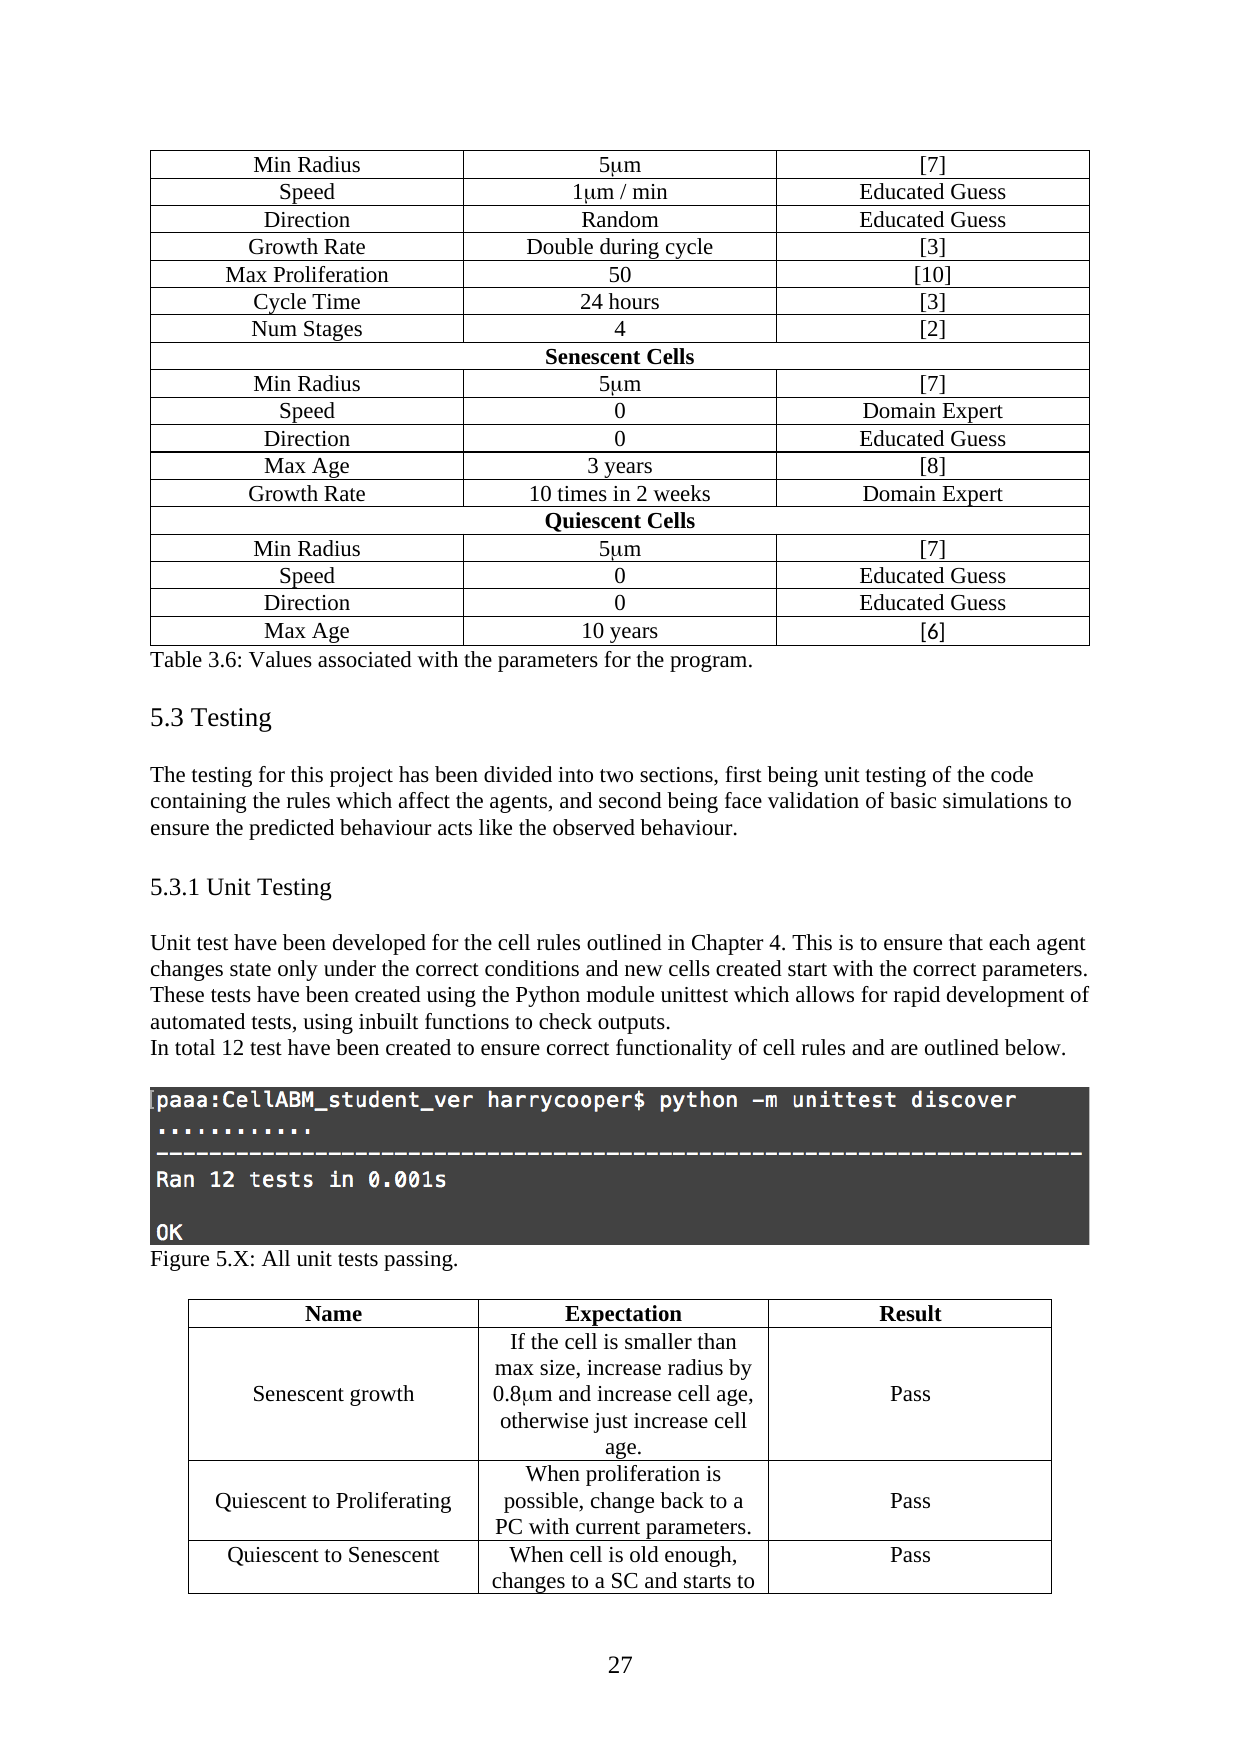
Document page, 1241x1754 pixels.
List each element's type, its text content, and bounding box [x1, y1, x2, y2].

table_cell Direction [151, 206, 463, 232]
table_cell Pass [769, 1541, 1051, 1593]
table_cell [7] [777, 535, 1089, 561]
table_cell Quiescent Cells [151, 507, 1089, 533]
table_cell Quiescent to Proliferating [189, 1461, 478, 1539]
table_cell If the cell is smaller than max size, increase radius by 0.8m and increase cell age, otherwise just increase cell age. [479, 1328, 768, 1459]
table_cell Max Age [151, 453, 463, 479]
table_cell Speed [151, 398, 463, 424]
text 5.3 Testing The testing for this project has been divided into two sections, first being unit testing of the code containing the rules which affect the agents, and second being face validation of basic simulations to ensure the predicted behaviour acts like the observed behaviour. [150, 701, 1090, 840]
table_cell [3] [777, 288, 1089, 314]
table_cell [10] [777, 261, 1089, 287]
table_cell 50 [464, 261, 776, 287]
text Table 3.6: Values associated with the parameters for the program. [150, 646, 1090, 701]
table_cell Growth Rate [151, 480, 463, 506]
subtitle 5.3.1 Unit Testing [150, 872, 1090, 901]
table_header Expectation [479, 1300, 768, 1327]
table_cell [479, 1541, 768, 1593]
table_cell Min Radius [151, 370, 463, 397]
text In total 12 test have been created to ensure correct functionality of cell rules and are outlined below. [150, 1034, 1090, 1061]
table_cell [8] [777, 453, 1089, 479]
table_cell When proliferation is possible, change back to a PC with current parameters. [479, 1461, 768, 1539]
table_cell 10 years [464, 617, 776, 645]
table_cell 3 years [464, 453, 776, 479]
table_cell Max Proliferation [151, 261, 463, 287]
table_cell Speed [151, 562, 463, 588]
table_cell Educated Guess [777, 562, 1089, 588]
table_cell Random [464, 206, 776, 232]
text These tests have been created using the Python module unittest which allows for rapid development of automated tests, using inbuilt functions to check outputs. [150, 982, 1090, 1034]
table_cell Educated Guess [777, 589, 1089, 616]
table_cell Growth Rate [151, 233, 463, 259]
table_cell Domain Expert [777, 398, 1089, 424]
table_cell 5m [464, 370, 776, 397]
table_cell 24 hours [464, 288, 776, 314]
text Figure 5.X: All unit tests passing. [150, 1245, 1090, 1271]
table_cell 4 [464, 315, 776, 342]
picture [150, 1087, 1090, 1245]
table_cell Educated Guess [777, 425, 1089, 451]
table_cell Max Age [151, 617, 463, 645]
table_header Name [189, 1300, 478, 1327]
table_cell Senescent growth [189, 1328, 478, 1459]
table_header Result [769, 1300, 1051, 1327]
table_cell Direction [151, 589, 463, 616]
table_cell [7] [777, 151, 1089, 177]
table_cell Senescent Cells [151, 343, 1089, 369]
text Unit test have been developed for the cell rules outlined in Chapter 4. This is to ensure that each agent changes state only under the correct conditions and new cells created start with the correct parameters. [150, 929, 1090, 982]
table_cell Educated Guess [777, 179, 1089, 205]
table_cell Cycle Time [151, 288, 463, 314]
table_cell Min Radius [151, 151, 463, 177]
table_cell 10 times in 2 weeks [464, 480, 776, 506]
table_cell [3] [777, 233, 1089, 259]
table_cell 0 [464, 562, 776, 588]
table_cell Domain Expert [777, 480, 1089, 506]
table_cell 5m [464, 151, 776, 177]
table_cell Pass [769, 1461, 1051, 1539]
table_cell 1m / min [464, 179, 776, 205]
table_cell [2] [777, 315, 1089, 342]
table_cell Direction [151, 425, 463, 451]
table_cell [189, 1541, 478, 1593]
table_cell [7] [777, 370, 1089, 397]
table_cell 0 [464, 589, 776, 616]
table_cell 0 [464, 398, 776, 424]
table_cell Pass [769, 1328, 1051, 1459]
table_cell Num Stages [151, 315, 463, 342]
table_cell [6] [777, 617, 1089, 645]
table_cell Min Radius [151, 535, 463, 561]
table_cell 5m [464, 535, 776, 561]
table_cell Educated Guess [777, 206, 1089, 232]
table_cell 0 [464, 425, 776, 451]
table_cell Speed [151, 179, 463, 205]
table_cell Double during cycle [464, 233, 776, 259]
